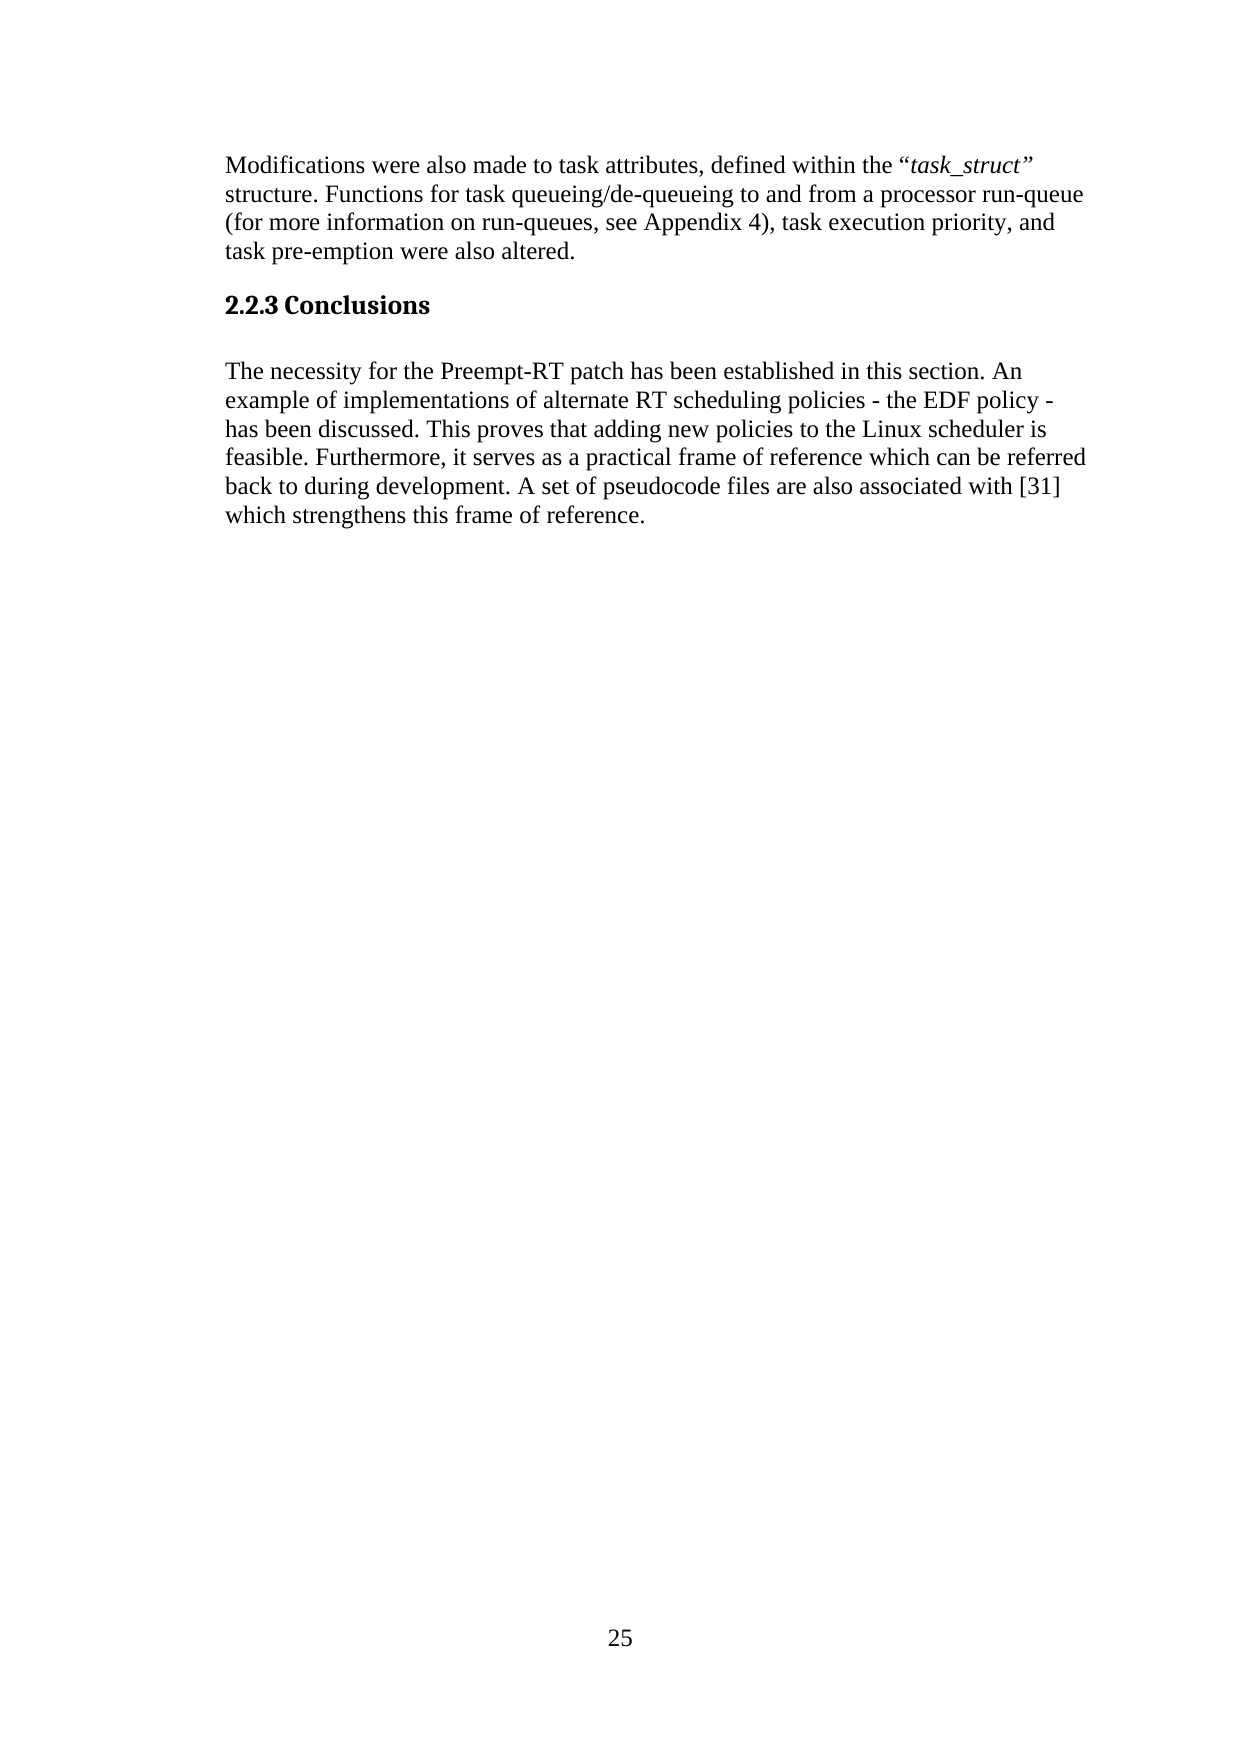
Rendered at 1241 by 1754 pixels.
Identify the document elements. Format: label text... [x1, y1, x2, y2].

text Modifications were also made to task attributes, defined within the “task_struct” structure. Functions for task queueing/de-queueing to and from a processor run-queue (for more information on run-queues, see Appendix 4), task execution priority, and task pre-emption were also altered. [225, 150, 1090, 265]
subtitle 2.2.3 Conclusions [150, 290, 1090, 321]
text The necessity for the Preempt-RT patch has been established in this section. An example of implementations of alternate RT scheduling policies - the EDF policy - has been discussed. This proves that adding new policies to the Linux scheduler is feasible. Furthermore, it serves as a practical frame of reference which can be referred back to during development. A set of pseudocode files are also associated with [31] which strengthens this frame of reference. [225, 356, 1090, 529]
